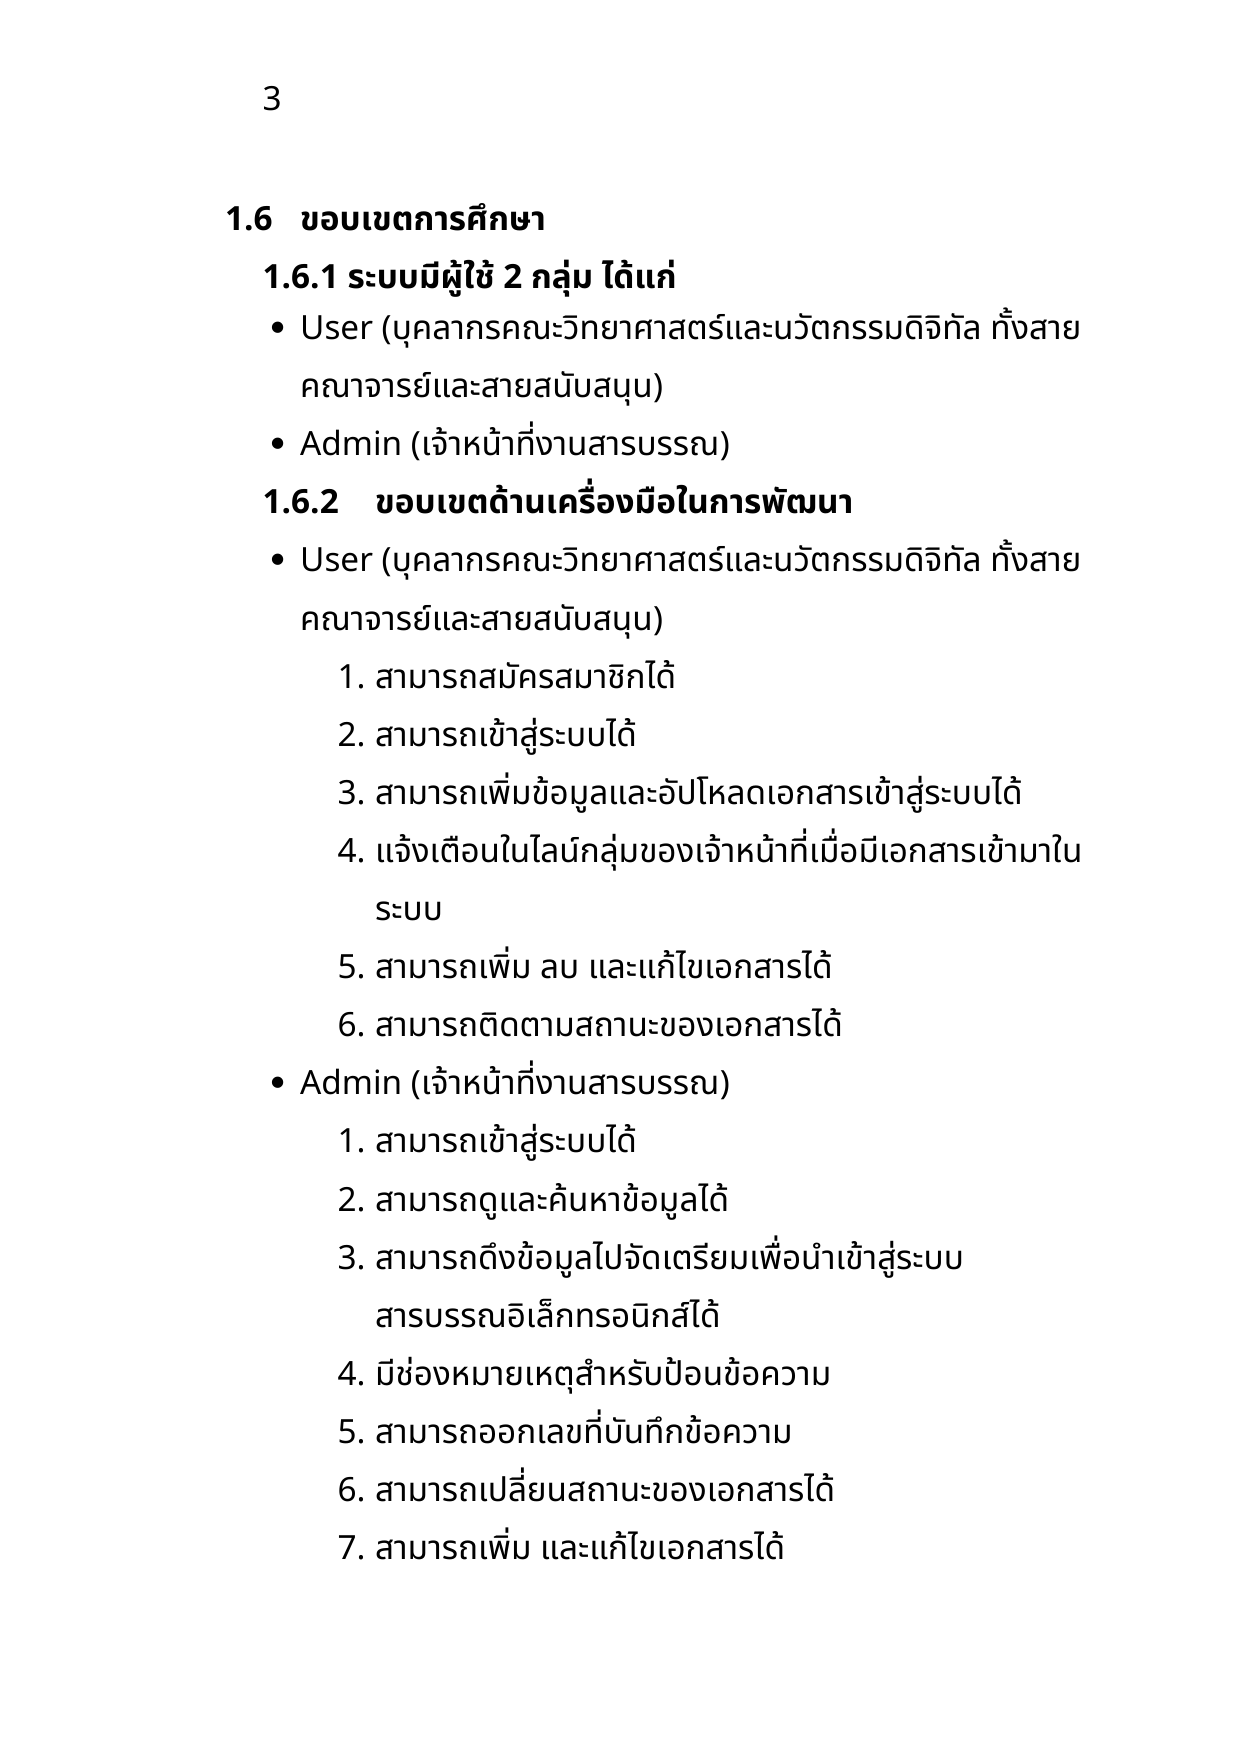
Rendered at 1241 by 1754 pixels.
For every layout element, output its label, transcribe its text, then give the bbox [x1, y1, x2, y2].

list สามารถเพิ่มข้อมูลและอัปโหลดเอกสารเข้าสู่ระบบได้ [337, 769, 1090, 819]
list สามารถเพิ่ม และแก้ไขเอกสารได้ [337, 1524, 1090, 1574]
text 1.6.1 ระบบมีผู้ใช้ 2 กลุ่ม ได้แก่ [262, 253, 1090, 304]
list สามารถสมัครสมาชิกได้ [337, 652, 1090, 703]
list User (บุคลากรคณะวิทยาศาสตร์และนวัตกรรมดิจิทัล ทั้งสายคณาจารย์และสายสนับสนุน) [272, 536, 1090, 645]
list สามารถเข้าสู่ระบบได้ [337, 1117, 1090, 1168]
list สามารถดึงข้อมูลไปจัดเตรียมเพื่อนำเข้าสู่ระบบสารบรรณอิเล็กทรอนิกส์ได้ [337, 1233, 1090, 1342]
list สามารถออกเลขที่บันทึกข้อความ [337, 1408, 1090, 1458]
list แจ้งเตือนในไลน์กลุ่มของเจ้าหน้าที่เมื่อมีเอกสารเข้ามาในระบบ [337, 827, 1090, 935]
list ขอบเขตด้านเครื่องมือในการพัฒนา [262, 478, 1090, 529]
list สามารถเปลี่ยนสถานะของเอกสารได้ [337, 1466, 1090, 1516]
list สามารถดูและค้นหาข้อมูลได้ [337, 1175, 1090, 1226]
subtitle ขอบเขตการศึกษา [225, 195, 1090, 246]
list Admin (เจ้าหน้าที่งานสารบรรณ) [272, 1059, 1090, 1110]
list สามารถเข้าสู่ระบบได้ [337, 711, 1090, 761]
list มีช่องหมายเหตุสำหรับป้อนข้อความ [337, 1349, 1090, 1400]
list สามารถติดตามสถานะของเอกสารได้ [337, 1001, 1090, 1052]
list Admin (เจ้าหน้าที่งานสารบรรณ) [272, 420, 1090, 471]
list User (บุคลากรคณะวิทยาศาสตร์และนวัตกรรมดิจิทัล ทั้งสายคณาจารย์และสายสนับสนุน) [272, 304, 1090, 412]
list สามารถเพิ่ม ลบ และแก้ไขเอกสารได้ [337, 943, 1090, 993]
